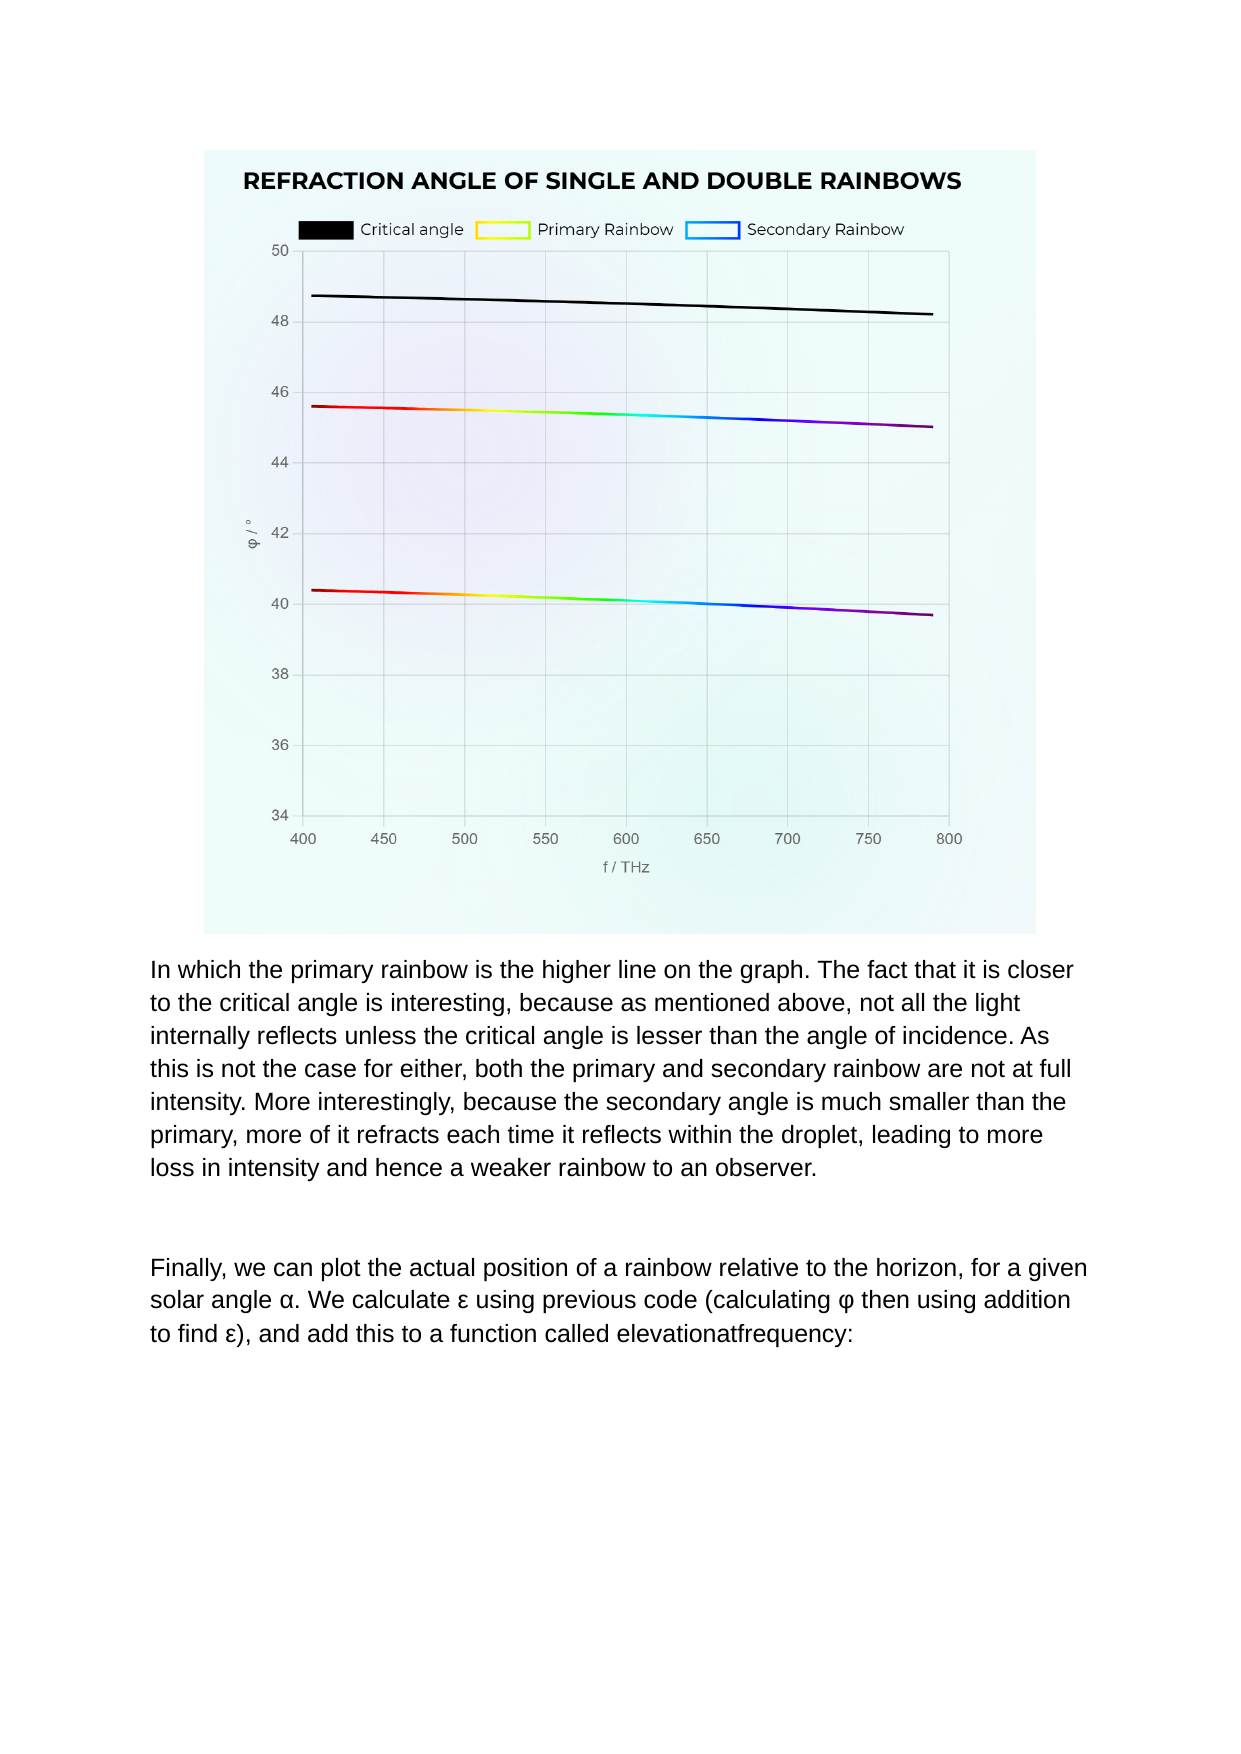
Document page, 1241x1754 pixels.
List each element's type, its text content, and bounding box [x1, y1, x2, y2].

picture [204, 150, 1037, 934]
text Finally, we can plot the actual position of a rainbow relative to the horizon, for a given solar angle α. We calculate ε using previous code (calculating φ then using addition to find ε), and add this to a function called elevationatfrequency: [150, 1252, 1090, 1347]
text In which the primary rainbow is the higher line on the graph. The fact that it is closer to the critical angle is interesting, because as mentioned above, not all the light internally reflects unless the critical angle is lesser than the angle of incidence. As this is not the case for either, both the primary and secondary rainbow are not at full intensity. More interestingly, because the secondary angle is much smaller than the primary, more of it refracts each time it reflects within the droplet, leading to more loss in intensity and hence a weaker rainbow to an observer. [150, 955, 1090, 1182]
